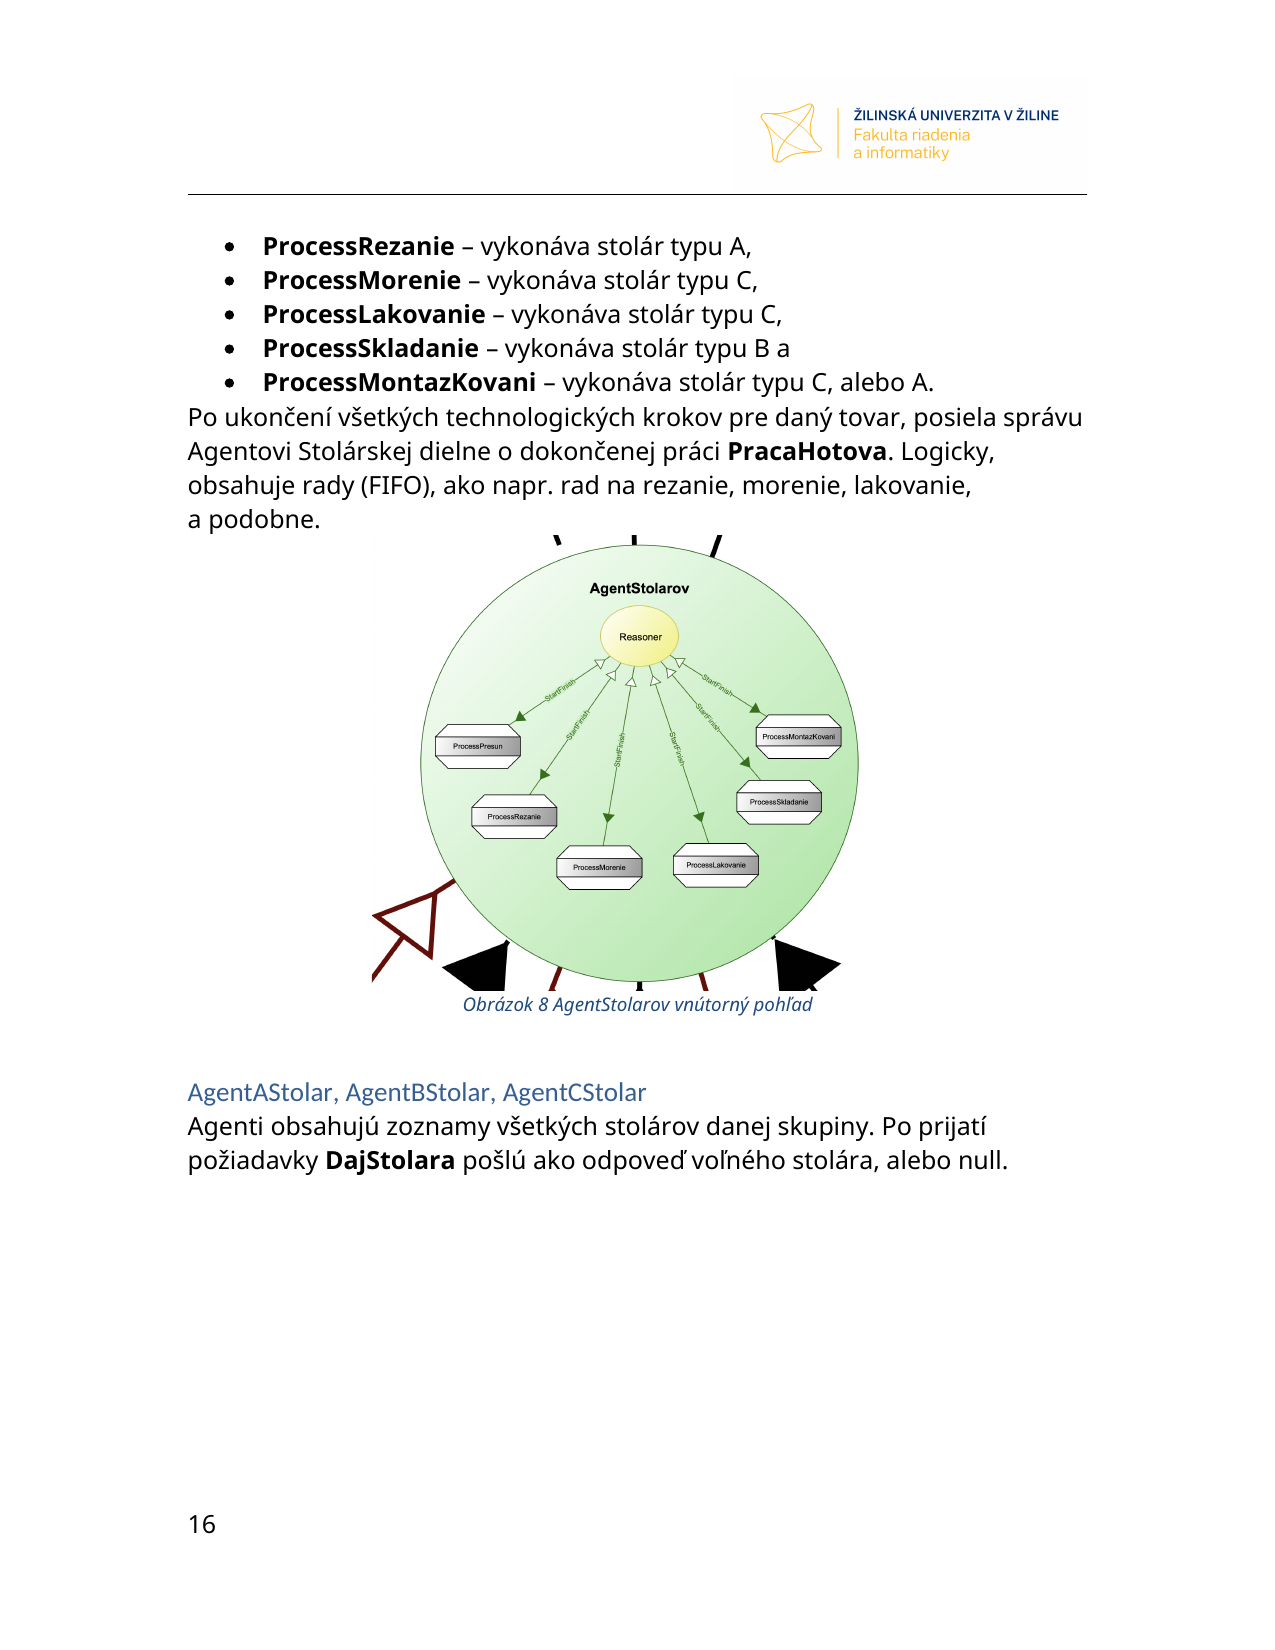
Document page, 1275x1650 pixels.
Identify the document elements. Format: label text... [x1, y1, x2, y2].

list ProcessMorenie – vykonáva stolár typu C, [225, 263, 1087, 297]
picture [731, 75, 1088, 192]
list ProcessMontazKovani – vykonáva stolár typu C, alebo A. [225, 365, 1087, 399]
picture [371, 535, 904, 991]
list ProcessSkladanie – vykonáva stolár typu B a [225, 331, 1087, 365]
list ProcessRezanie – vykonáva stolár typu A, [225, 229, 1087, 263]
text Agenti obsahujú zoznamy všetkých stolárov danej skupiny. Po prijatí požiadavky DajStolara pošlú ako odpoveď voľného stolára, alebo null. [187, 1109, 1087, 1177]
text Po ukončení všetkých technologických krokov pre daný tovar, posiela správu Agentovi Stolárskej dielne o dokončenej práci PracaHotova. Logicky, obsahuje rady (FIFO), ako napr. rad na rezanie, morenie, lakovanie, a podobne. [187, 399, 1087, 535]
subtitle AgentAStolar, AgentBStolar, AgentCStolar [187, 1076, 1087, 1109]
text Obrázok 8 AgentStolarov vnútorný pohľad [187, 991, 1087, 1017]
list ProcessLakovanie – vykonáva stolár typu C, [225, 297, 1087, 331]
